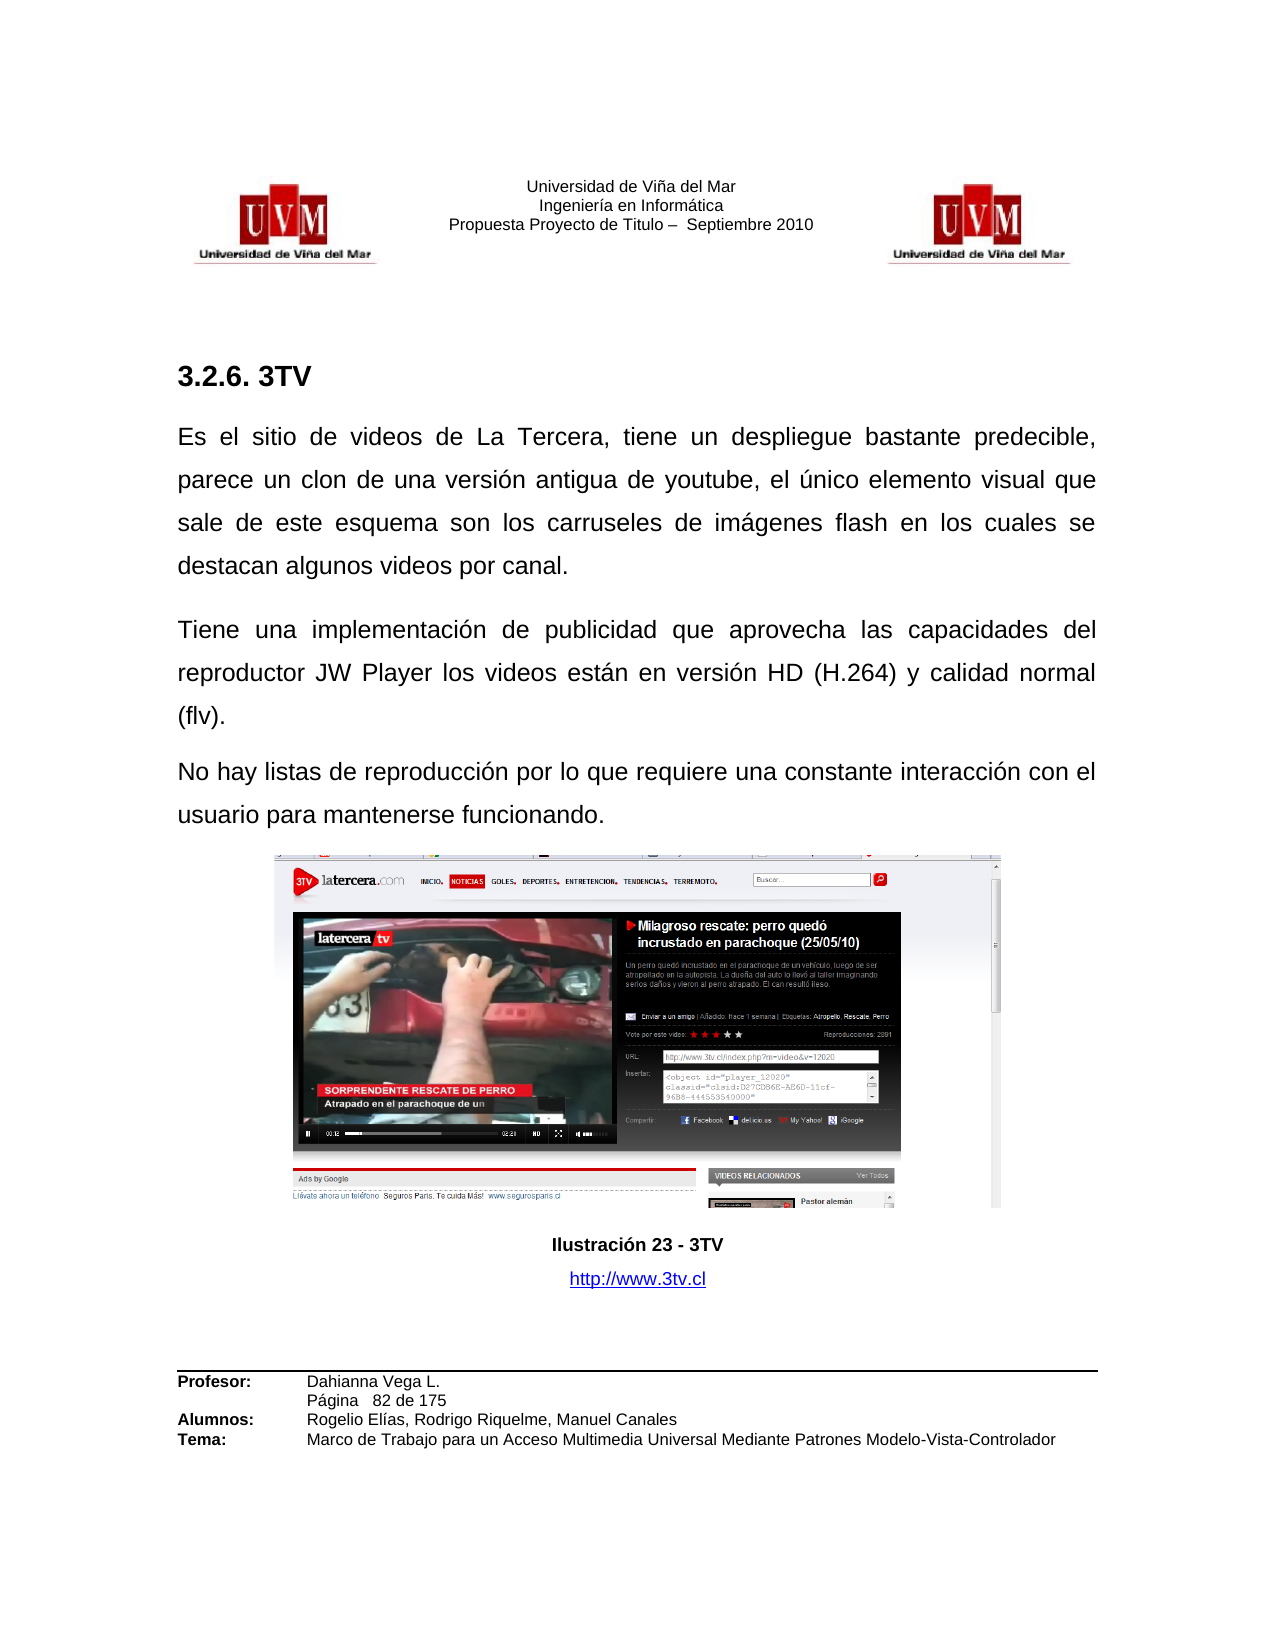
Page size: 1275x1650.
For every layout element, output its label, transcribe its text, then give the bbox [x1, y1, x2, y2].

text Es el sitio de videos de La Tercera, tiene un despliegue bastante predecible, parece un clon de una versión antigua de youtube, el único elemento visual que sale de este esquema son los carruseles de imágenes flash en los cuales se destacan algunos videos por canal. [177, 422, 1098, 580]
text Ilustración 23 - 3TV [177, 1234, 1098, 1256]
subtitle 3.2.6. 3TV [177, 359, 1098, 392]
picture [871, 176, 1084, 267]
picture [274, 855, 1001, 1208]
text Tiene una implementación de publicidad que aprovecha las capacidades del reproductor JW Player los videos están en versión HD (H.264) y calidad normal (flv). [177, 615, 1098, 730]
text http://www.3tv.cl [177, 1268, 1098, 1290]
picture [177, 176, 390, 267]
text No hay listas de reproducción por lo que requiere una constante interacción con el usuario para mantenerse funcionando. [177, 757, 1098, 829]
